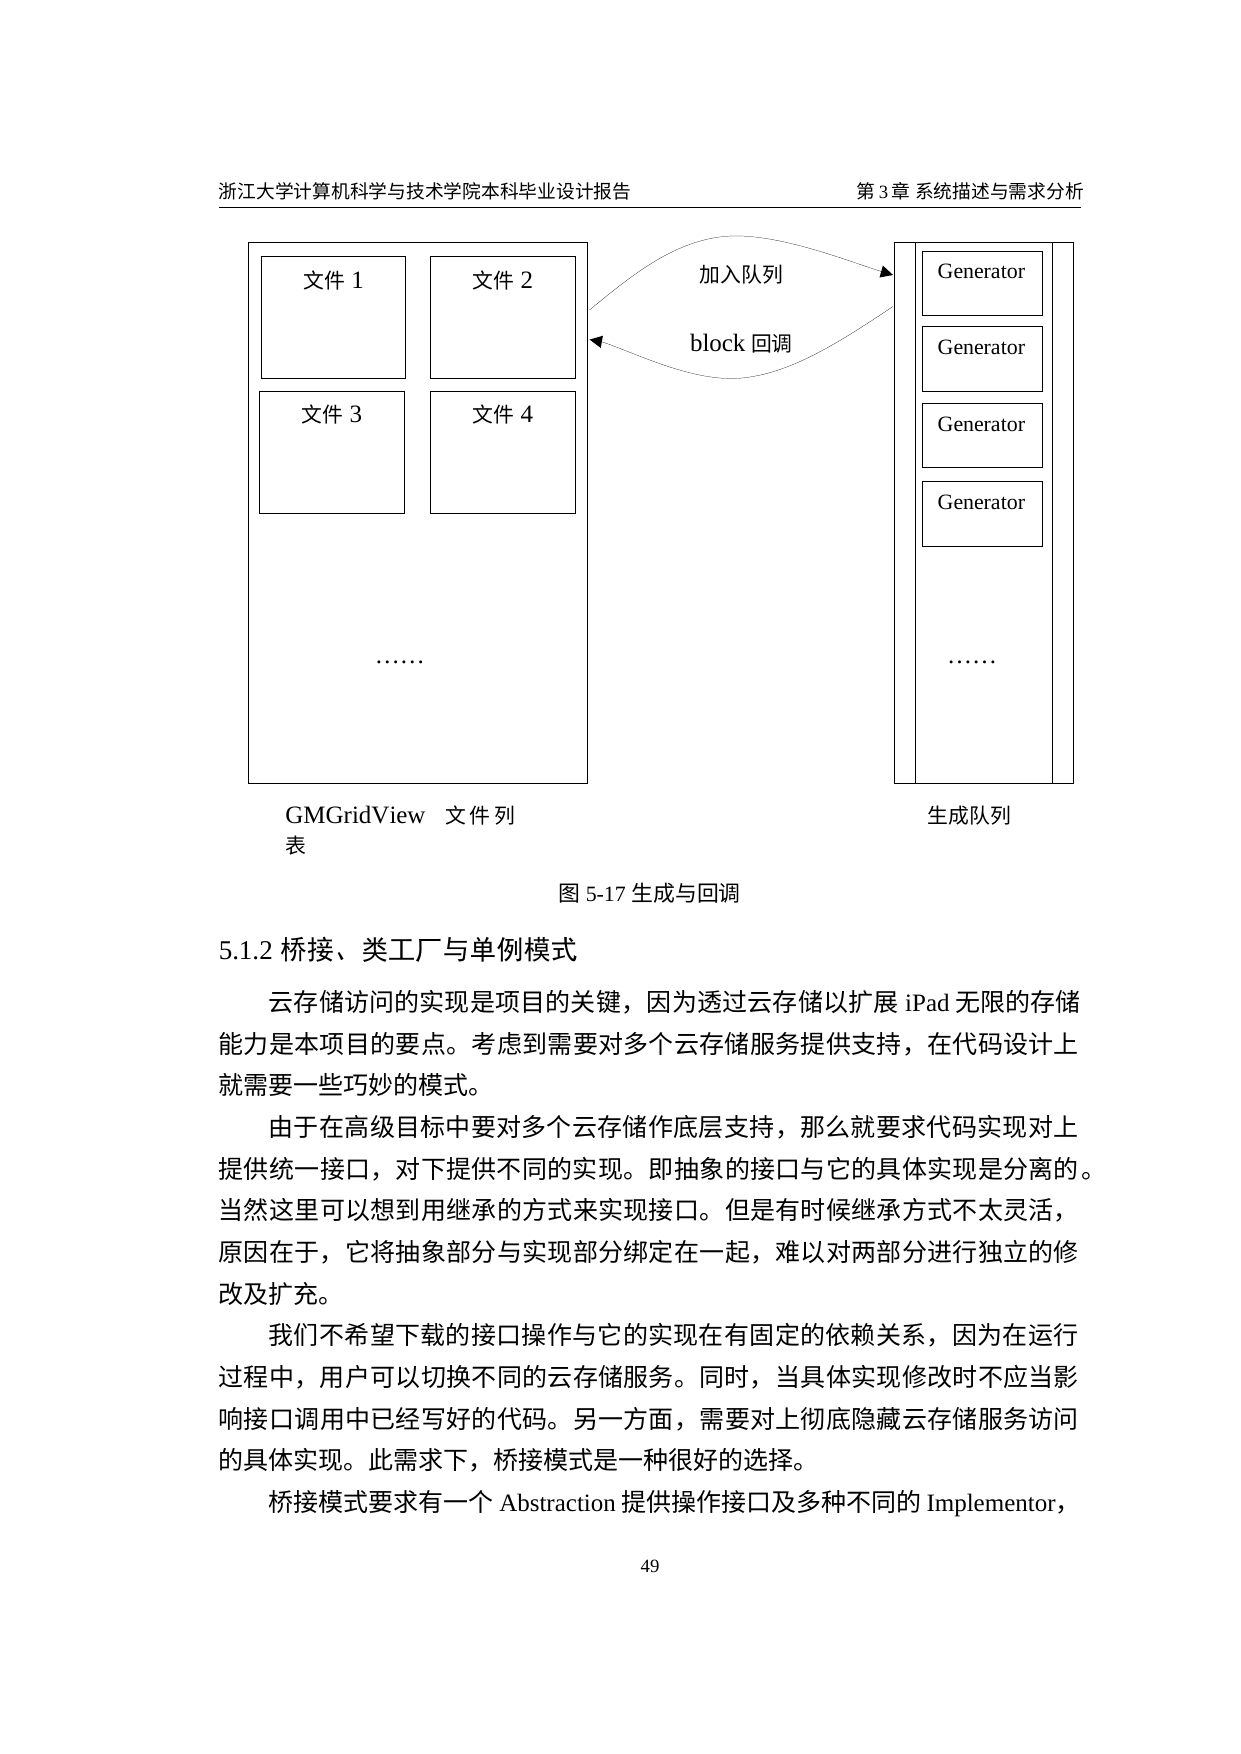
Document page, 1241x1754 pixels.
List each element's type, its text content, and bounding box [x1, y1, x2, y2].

text 云存储访问的实现是项目的关键，因为透过云存储以扩展iPad无限的存储能力是本项目的要点。考虑到需要对多个云存储服务提供支持，在代码设计上就需要一些巧妙的模式。 [218, 978, 1081, 1103]
text 由于在高级目标中要对多个云存储作底层支持，那么就要求代码实现对上提供统一接口，对下提供不同的实现。即抽象的接口与它的具体实现是分离的。当然这里可以想到用继承的方式来实现接口。但是有时候继承方式不太灵活，原因在于，它将抽象部分与实现部分绑定在一起，难以对两部分进行独立的修改及扩充。 [218, 1103, 1081, 1311]
text 桥接、类工厂与单例模式 [218, 932, 1081, 966]
text 我们不希望下载的接口操作与它的实现在有固定的依赖关系，因为在运行过程中，用户可以切换不同的云存储服务。同时，当具体实现修改时不应当影响接口调用中已经写好的代码。另一方面，需要对上彻底隐藏云存储服务访问的具体实现。此需求下，桥接模式是一种很好的选择。 [218, 1311, 1081, 1478]
text 桥接模式要求有一个Abstraction提供操作接口及多种不同的Implementor，所有的Implementor都是继承自同一基类，然后在Abstraction类是维持着一个基类的指针，并将所有的接口操作请求转发给Implementor的具体实现。 [218, 1478, 1081, 1520]
